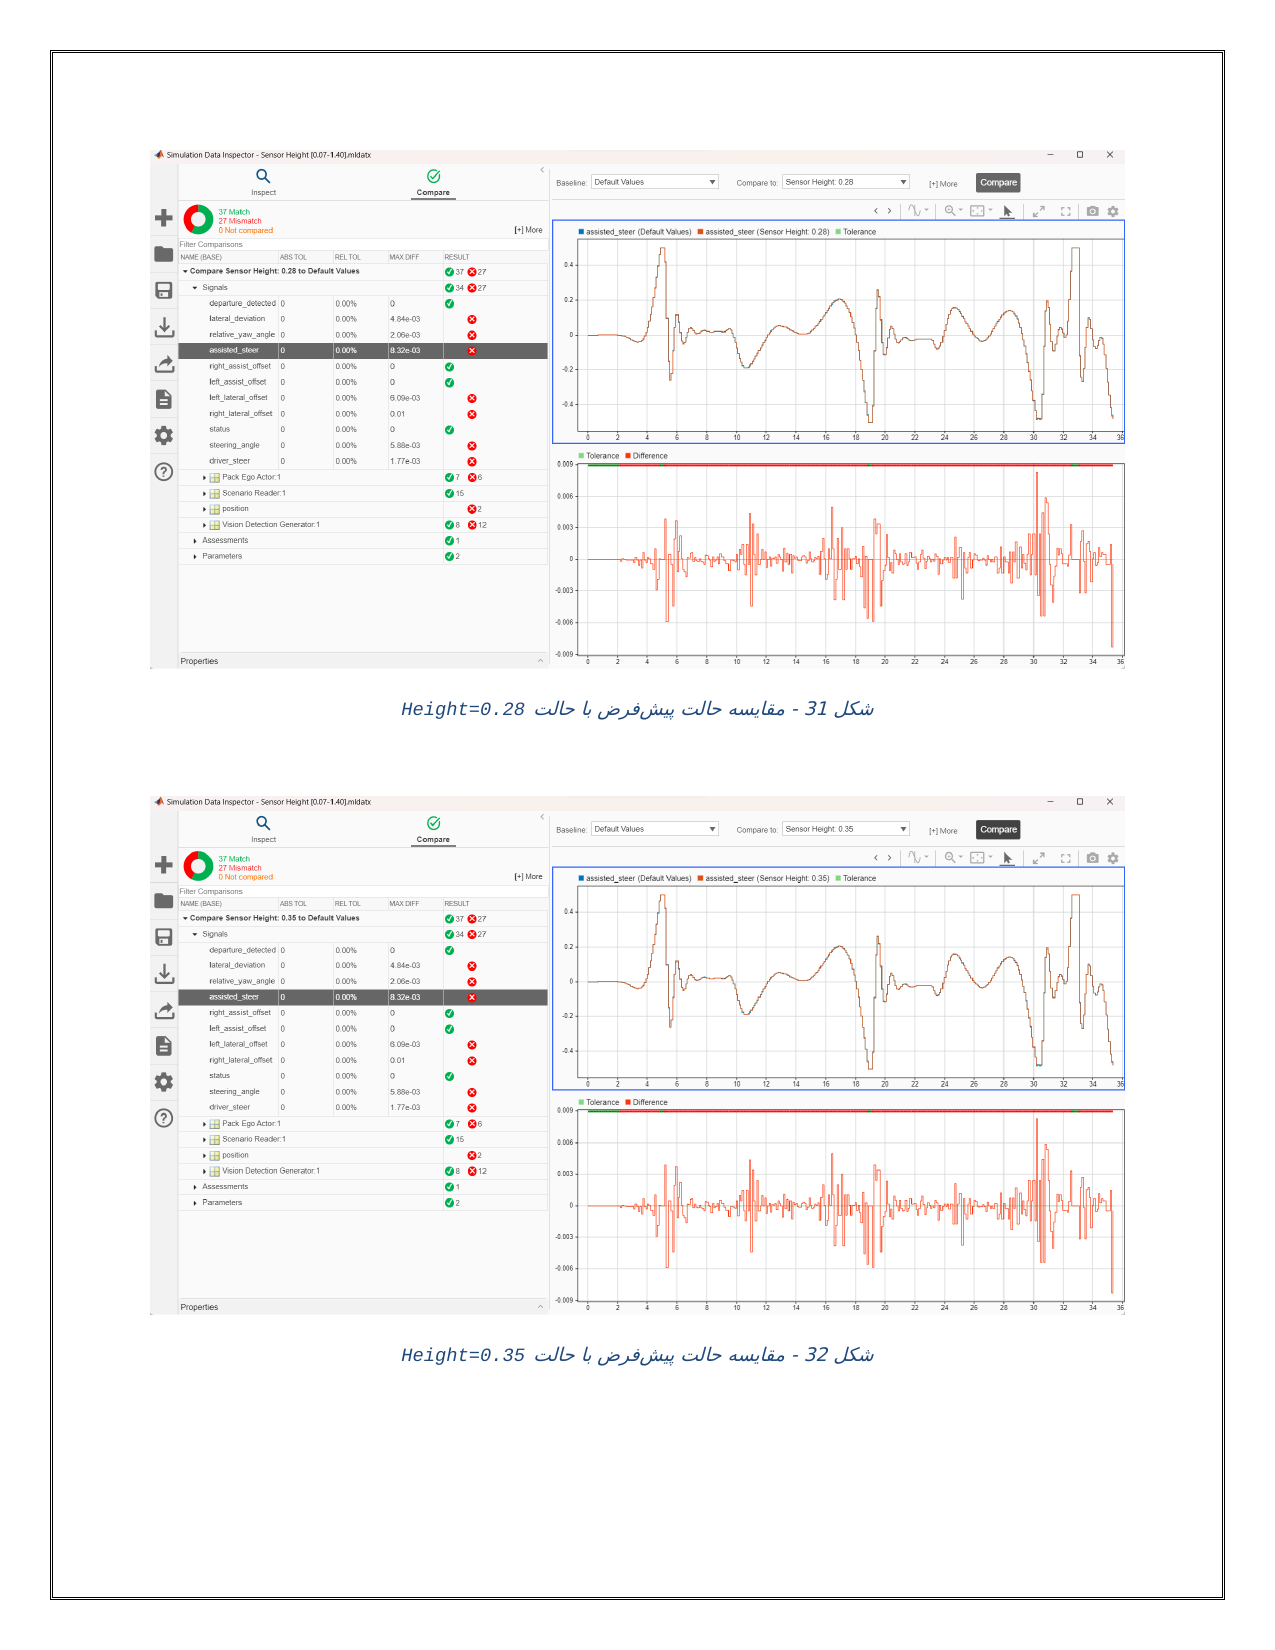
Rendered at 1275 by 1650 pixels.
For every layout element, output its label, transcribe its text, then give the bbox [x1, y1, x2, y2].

picture [150, 796, 1125, 1315]
picture [150, 150, 1125, 669]
text شکل ‌د‌د - مقایسه حالت پیش‌فرض با حالت Height=0.35 [150, 1344, 1125, 1367]
text شکل ‌ج‌ج - مقایسه حالت پیش‌فرض با حالت Height=0.28 [150, 698, 1125, 721]
